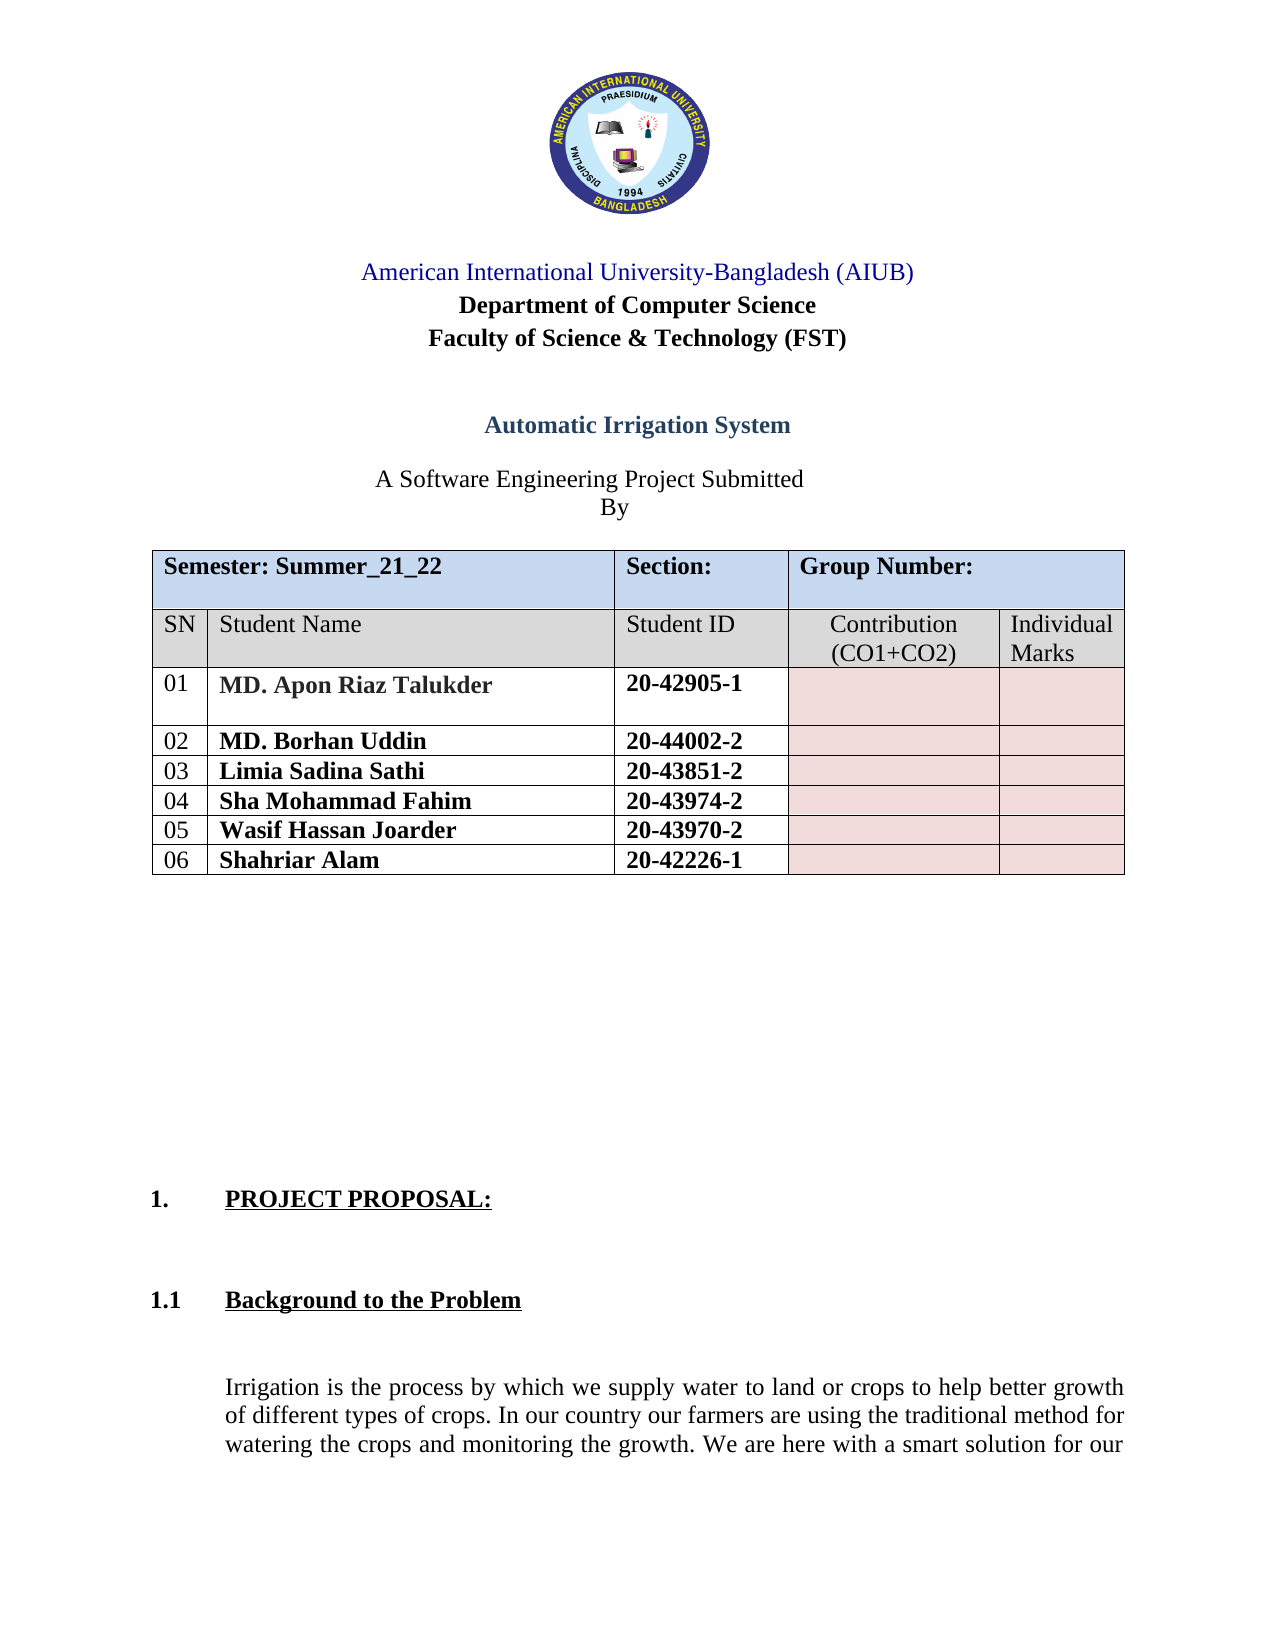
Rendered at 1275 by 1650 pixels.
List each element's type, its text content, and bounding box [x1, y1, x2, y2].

table_cell Sha Mohammad Fahim [208, 786, 614, 814]
table_cell Shahriar Alam [208, 845, 614, 874]
table_header Section: [615, 551, 788, 608]
table_cell [789, 668, 999, 725]
table_cell 20-43970-2 [615, 816, 788, 844]
table_cell Wasif Hassan Joarder [208, 816, 614, 844]
table_cell [1000, 786, 1124, 814]
table_cell [1000, 756, 1124, 785]
table_cell 20-43974-2 [615, 786, 788, 814]
table_cell Student Name [208, 610, 614, 667]
table_cell 20-43851-2 [615, 756, 788, 785]
table_cell [789, 845, 999, 874]
table_cell 20-42905-1 [615, 668, 788, 725]
table_cell [789, 726, 999, 755]
table_cell 02 [153, 726, 207, 755]
table_cell 20-42226-1 [615, 845, 788, 874]
table_cell MD. Apon Riaz Talukder [208, 668, 614, 725]
text Automatic Irrigation System [150, 377, 1125, 439]
text American International University-Bangladesh (AIUB) Department of Computer Science Faculty of Science & Technology (FST) [150, 257, 1125, 352]
table_cell [1000, 816, 1124, 844]
table_cell [789, 756, 999, 785]
text A Software Engineering Project Submitted [300, 464, 1125, 492]
table_cell [1000, 845, 1124, 874]
table_cell 03 [153, 756, 207, 785]
table_cell 05 [153, 816, 207, 844]
table_cell Student ID [615, 610, 788, 667]
table_header Semester: Summer_21_22 [153, 551, 614, 608]
table_cell [789, 786, 999, 814]
table_cell [1000, 726, 1124, 755]
table_cell 20-44002-2 [615, 726, 788, 755]
table_cell SN [153, 610, 207, 667]
table_cell Limia Sadina Sathi [208, 756, 614, 785]
subtitle Background to the Problem [150, 1285, 1125, 1314]
subtitle PROJECT PROPOSAL: [150, 1184, 1125, 1256]
table_cell [789, 816, 999, 844]
table_cell 01 [153, 668, 207, 725]
table_cell 04 [153, 786, 207, 814]
table_cell 06 [153, 845, 207, 874]
table_cell [1000, 668, 1124, 725]
picture [545, 68, 714, 218]
table_header Group Number: [789, 551, 1124, 608]
table_cell Contribution (CO1+CO2) [789, 610, 999, 667]
table_cell MD. Borhan Uddin [208, 726, 614, 755]
table_cell Individual Marks [1000, 610, 1124, 667]
text By [525, 492, 1125, 550]
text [225, 1372, 1125, 1458]
